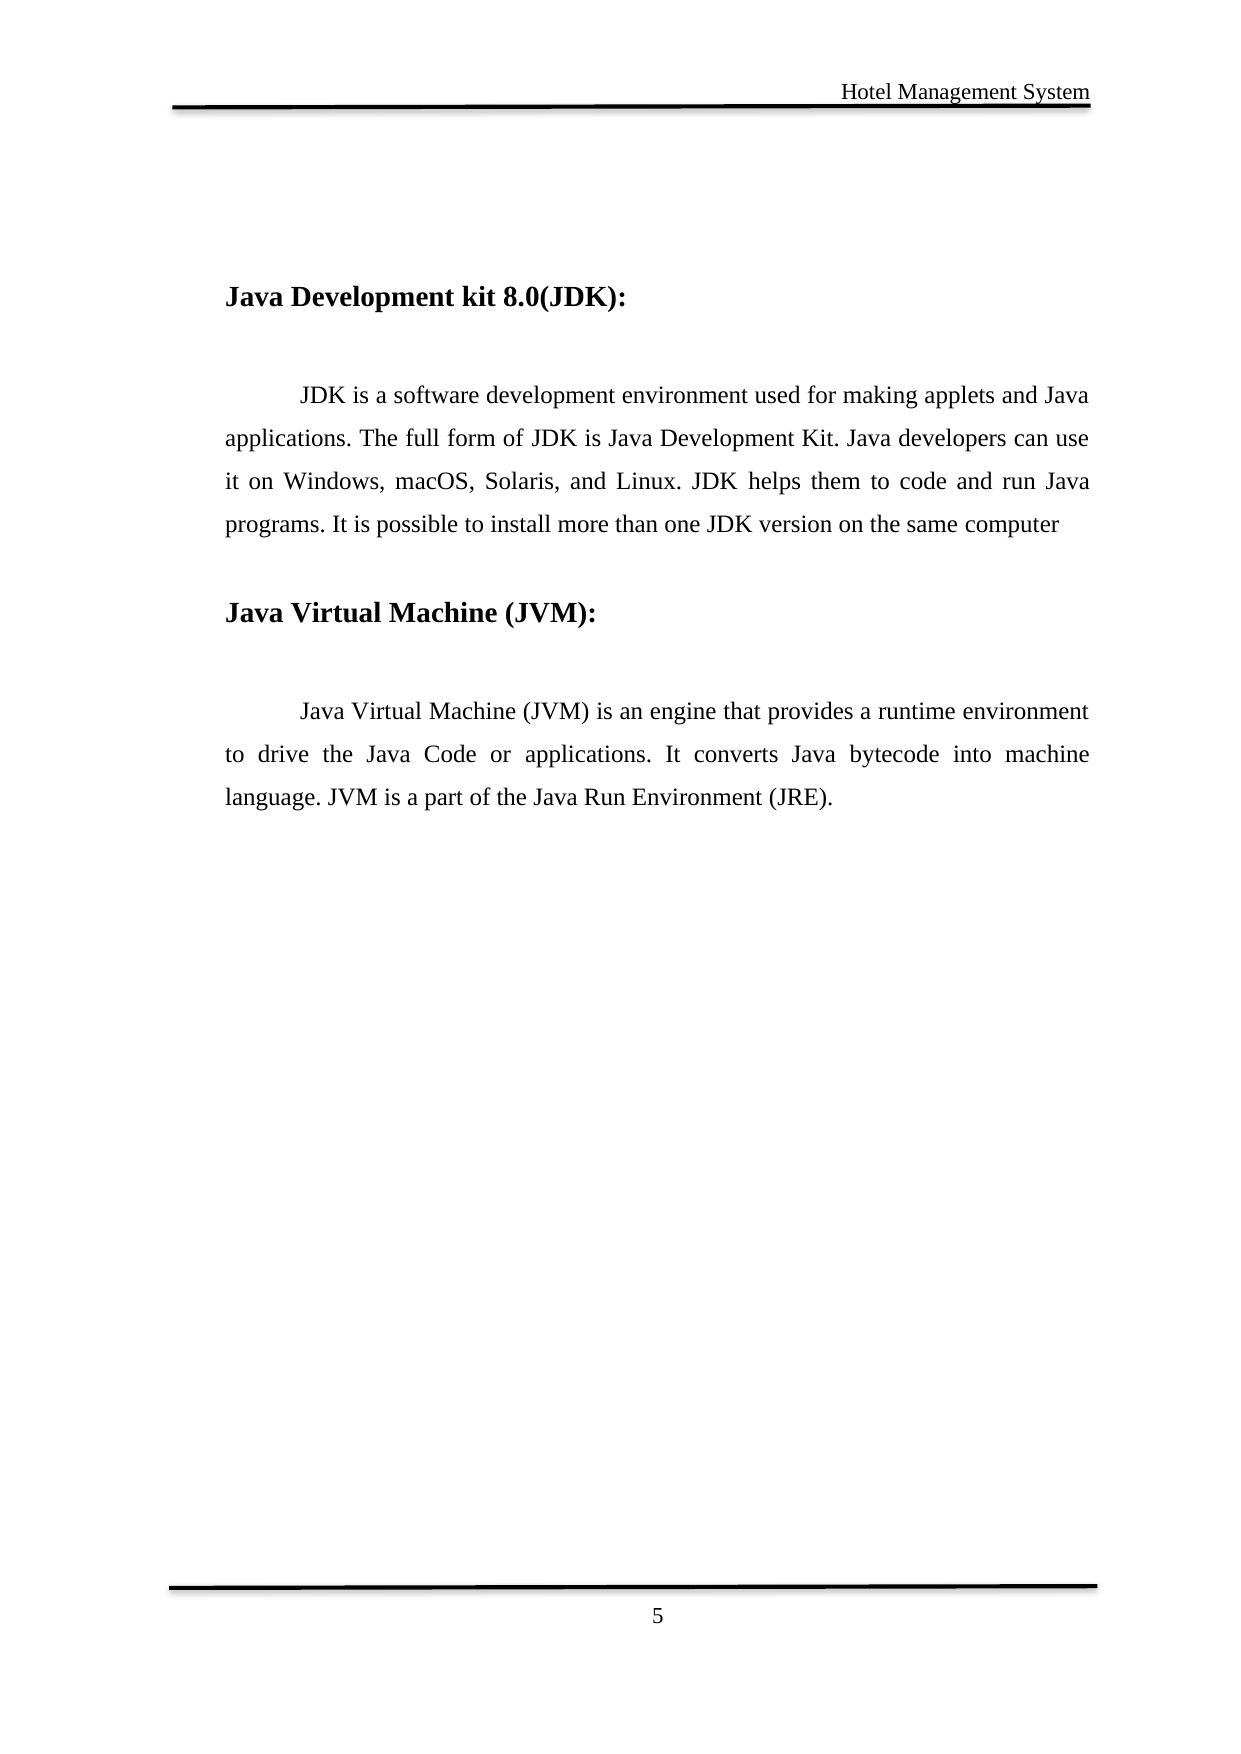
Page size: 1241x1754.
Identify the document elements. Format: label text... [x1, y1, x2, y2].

text JDK is a software development environment used for making applets and Java applications. The full form of JDK is Java Development Kit. Java developers can use it on Windows, macOS, Solaris, and Linux. JDK helps them to code and run Java programs. It is possible to install more than one JDK version on the same computer [225, 380, 1090, 538]
text Java Virtual Machine (JVM): [225, 596, 1090, 629]
text Java Virtual Machine (JVM) is an engine that provides a runtime environment to drive the Java Code or applications. It converts Java bytecode into machine language. JVM is a part of the Java Run Environment (JRE). [225, 696, 1090, 811]
text Java Development kit 8.0(JDK): [225, 279, 1090, 313]
